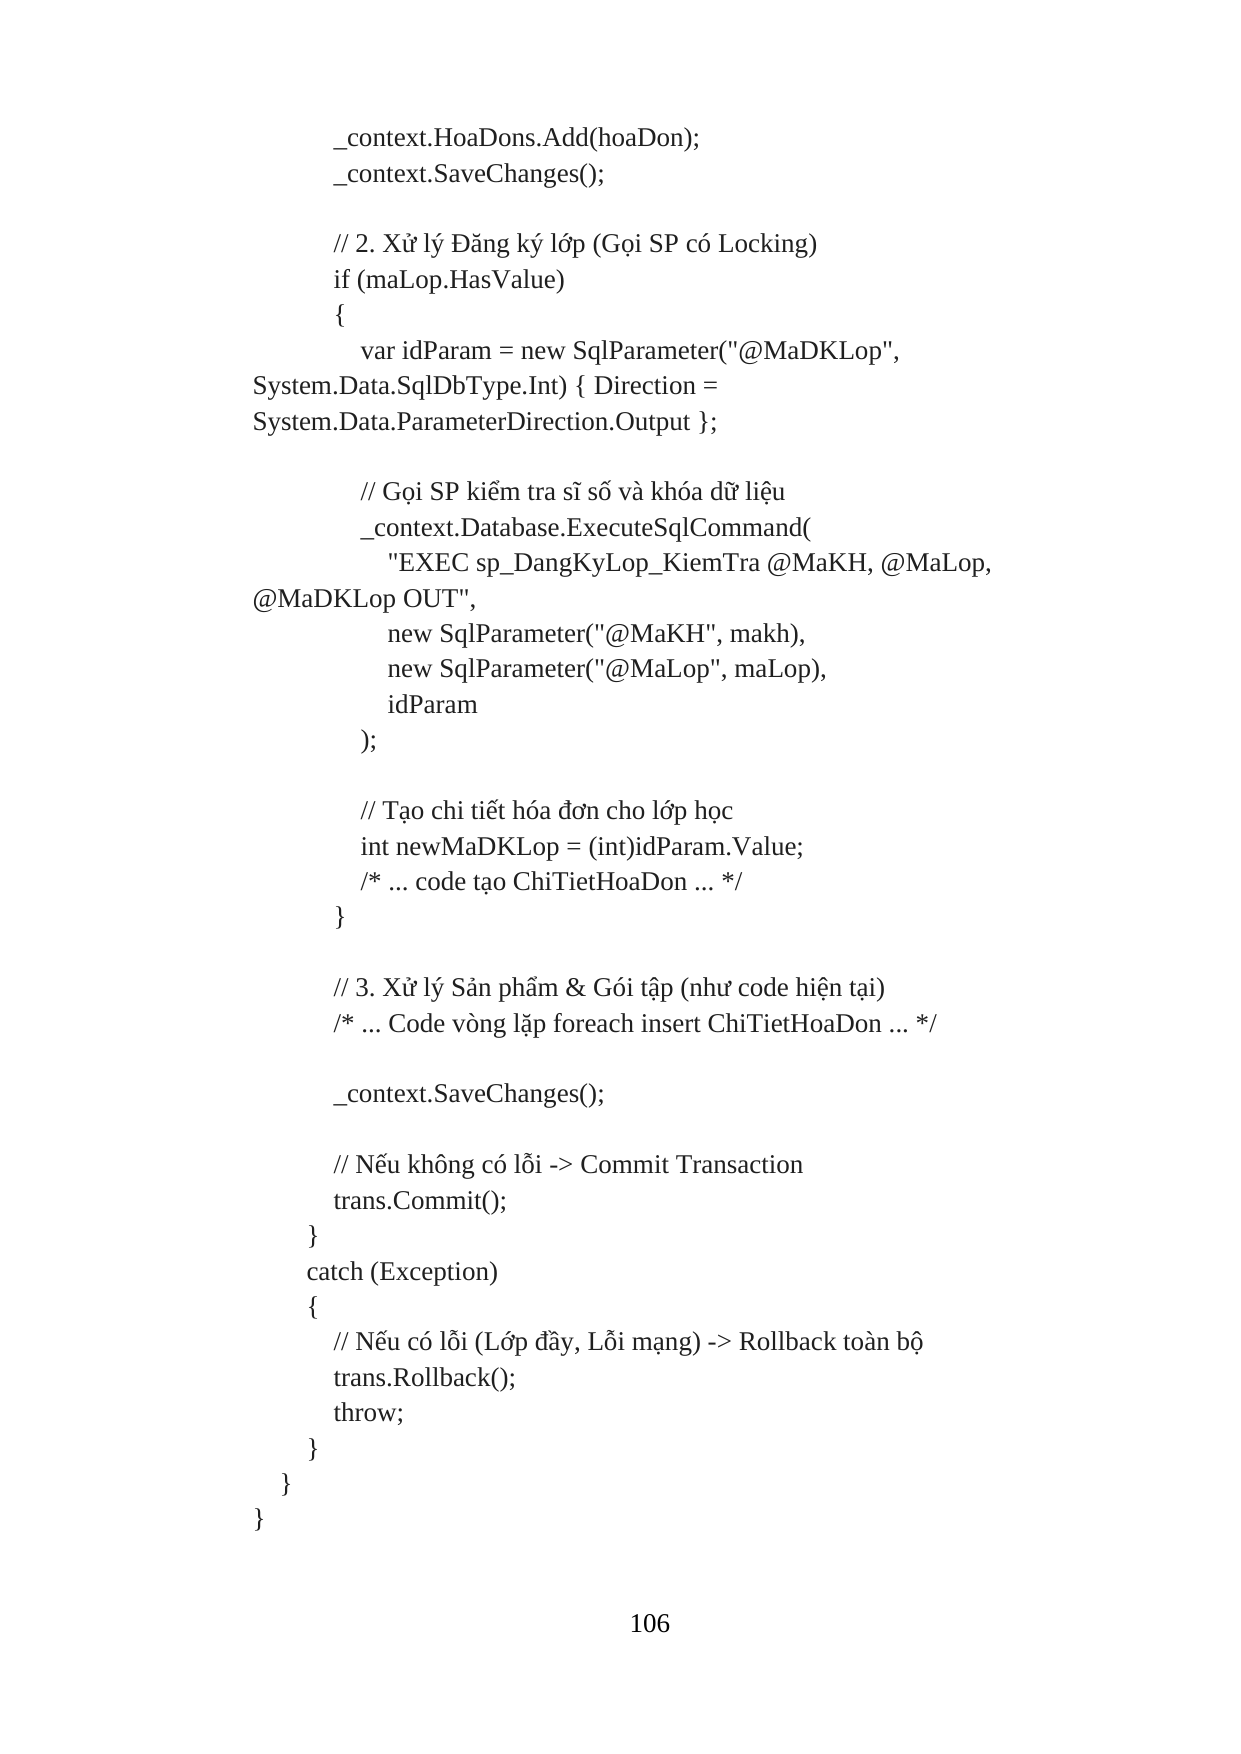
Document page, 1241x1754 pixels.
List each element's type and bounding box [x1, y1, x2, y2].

text [252, 121, 1122, 1569]
